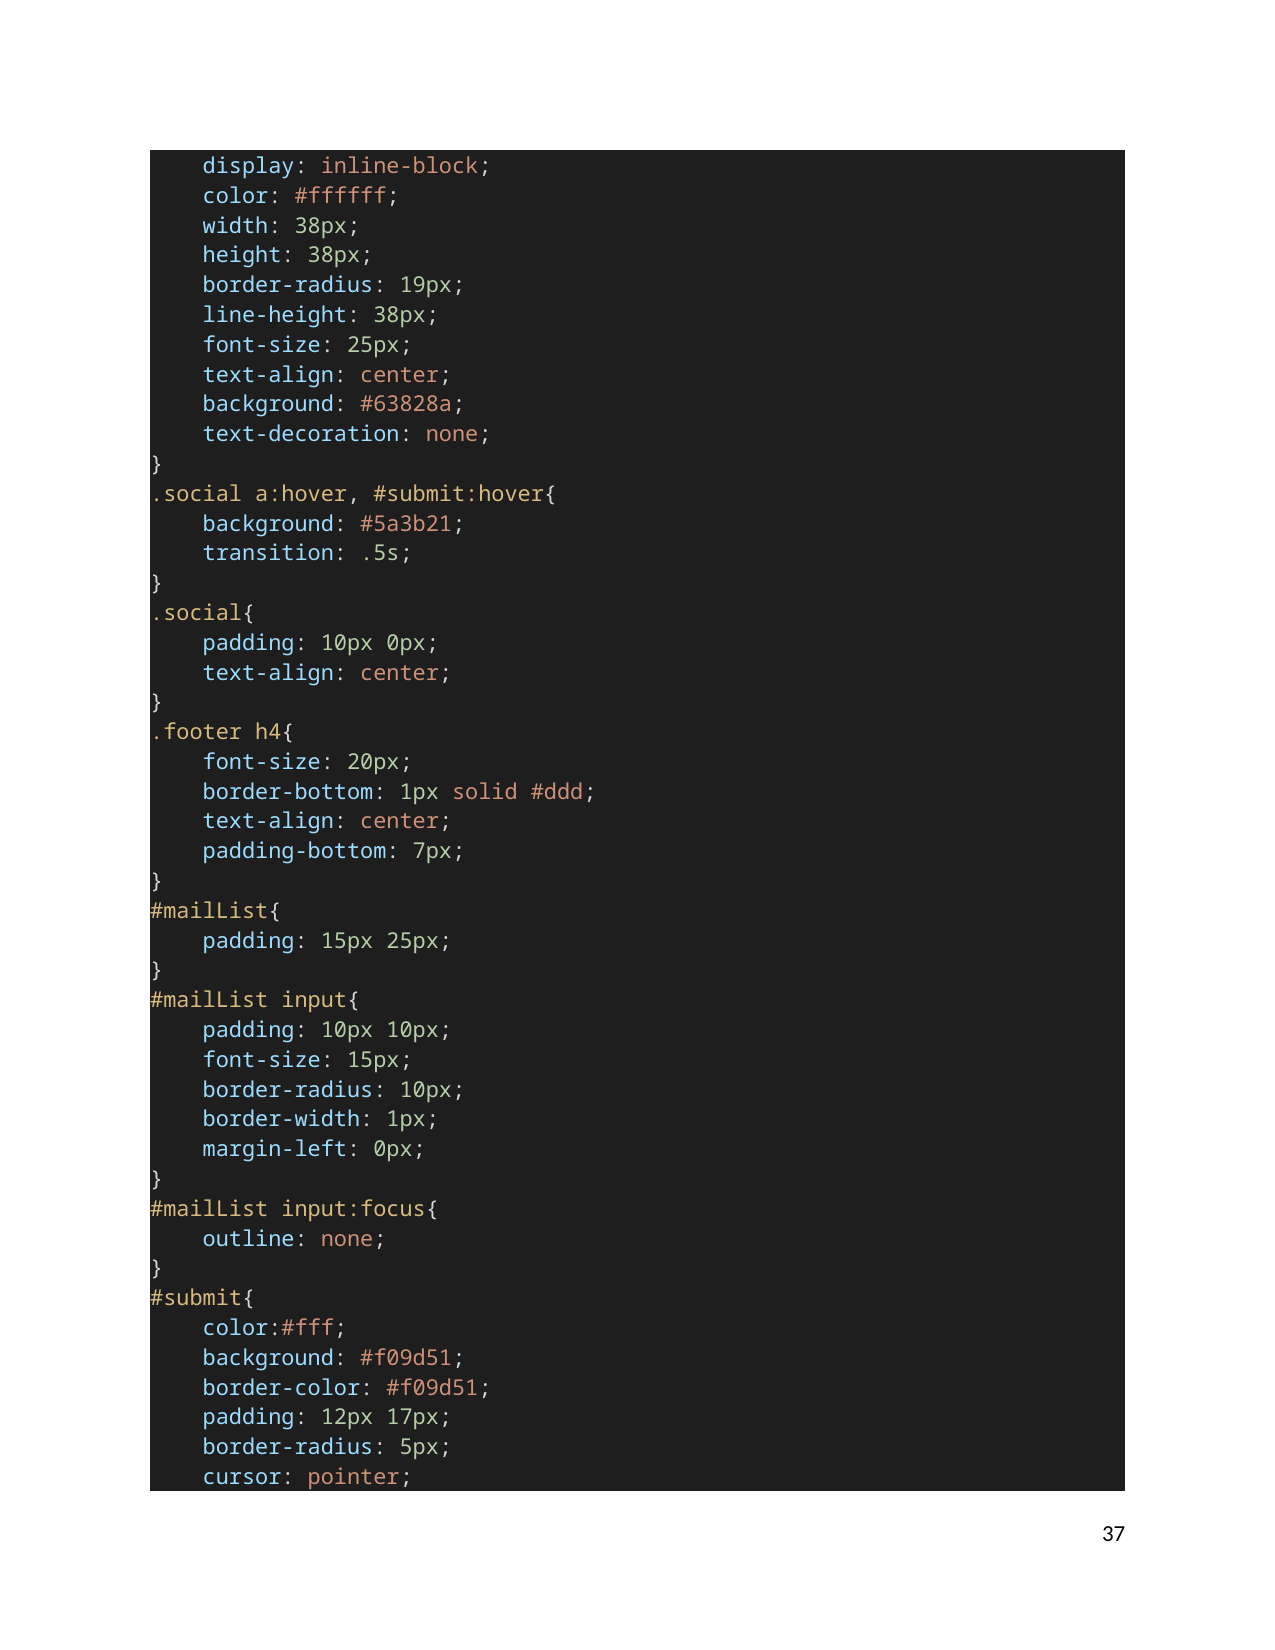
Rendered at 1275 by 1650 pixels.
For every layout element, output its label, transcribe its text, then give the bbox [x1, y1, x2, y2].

text display: inline-block; [150, 150, 1125, 180]
text #submit{ [150, 1282, 1125, 1312]
text text-align: center; [150, 358, 1125, 388]
text } [150, 954, 1125, 984]
text border-bottom: 1px solid #ddd; [150, 776, 1125, 805]
text } [150, 567, 1125, 597]
text text-decoration: none; [150, 418, 1125, 448]
text padding-bottom: 7px; [150, 835, 1125, 865]
text } [150, 865, 1125, 895]
text } [150, 686, 1125, 716]
text padding: 10px 10px; [150, 1014, 1125, 1044]
text border-color: #f09d51; [150, 1371, 1125, 1401]
text } [150, 448, 1125, 478]
text } [150, 1252, 1125, 1282]
text font-size: 15px; [150, 1044, 1125, 1073]
text padding: 12px 17px; [150, 1401, 1125, 1431]
text border-radius: 5px; [150, 1431, 1125, 1461]
text color: #ffffff; [150, 180, 1125, 209]
text text-align: center; [150, 805, 1125, 835]
text margin-left: 0px; [150, 1133, 1125, 1163]
text #mailList input{ [150, 984, 1125, 1014]
text font-size: 20px; [150, 746, 1125, 776]
text padding: 15px 25px; [150, 924, 1125, 954]
text text-align: center; [150, 656, 1125, 686]
text cursor: pointer; [150, 1461, 1125, 1491]
text height: 38px; [150, 239, 1125, 269]
text .footer h4{ [150, 716, 1125, 746]
text background: #63828a; [150, 388, 1125, 418]
text background: #5a3b21; [150, 507, 1125, 537]
text border-radius: 19px; [150, 269, 1125, 299]
text #mailList input:focus{ [150, 1193, 1125, 1222]
text .social{ [150, 597, 1125, 627]
text background: #f09d51; [150, 1342, 1125, 1371]
text } [150, 1163, 1125, 1193]
text border-radius: 10px; [150, 1073, 1125, 1103]
text color:#fff; [150, 1312, 1125, 1342]
text line-height: 38px; [150, 299, 1125, 329]
text .social a:hover, #submit:hover{ [150, 478, 1125, 507]
text transition: .5s; [150, 537, 1125, 567]
text outline: none; [150, 1222, 1125, 1252]
text font-size: 25px; [150, 329, 1125, 358]
text padding: 10px 0px; [150, 627, 1125, 656]
text #mailList{ [150, 895, 1125, 924]
text border-width: 1px; [150, 1103, 1125, 1133]
text width: 38px; [150, 209, 1125, 239]
